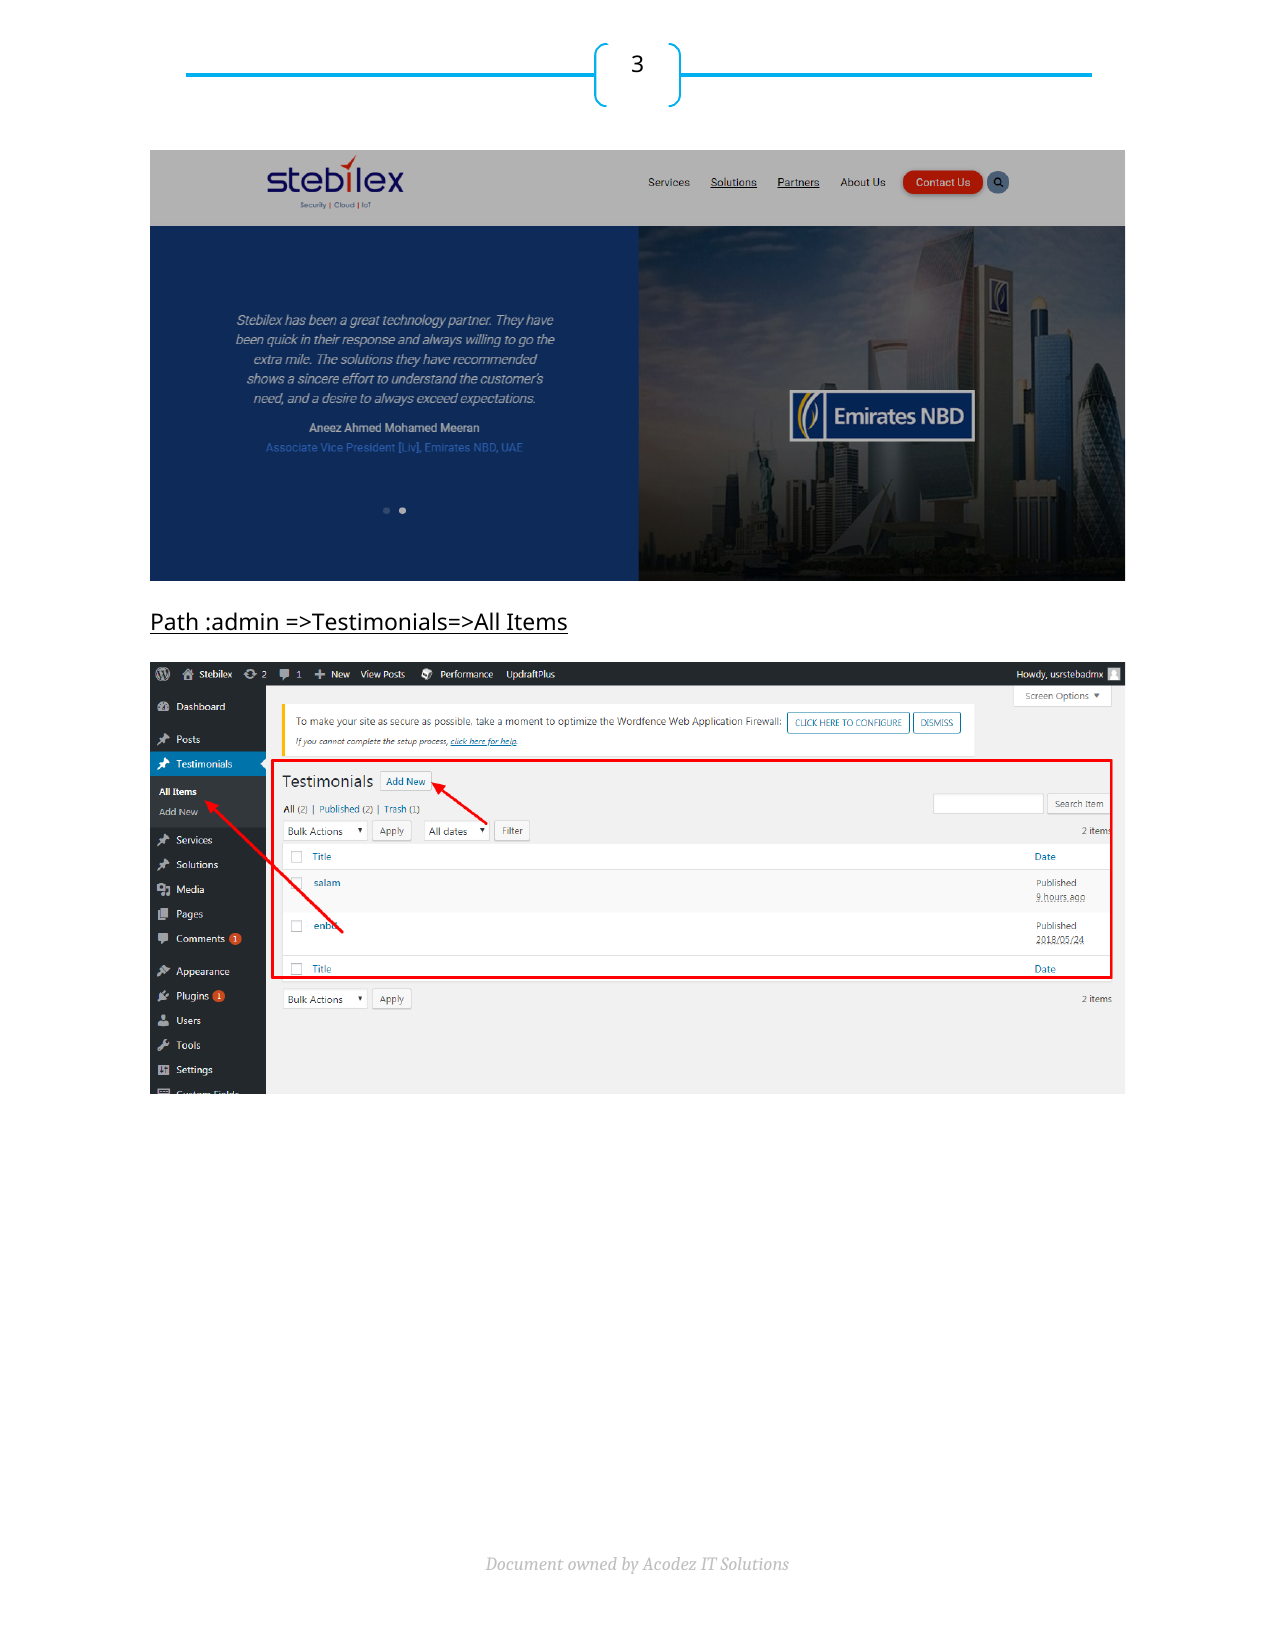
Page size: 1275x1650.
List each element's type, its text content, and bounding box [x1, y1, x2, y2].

picture [150, 662, 1125, 1094]
picture [161, 759, 168, 767]
picture [150, 150, 1125, 581]
text Path :admin =>Testimonials=>All Items [150, 606, 1125, 637]
